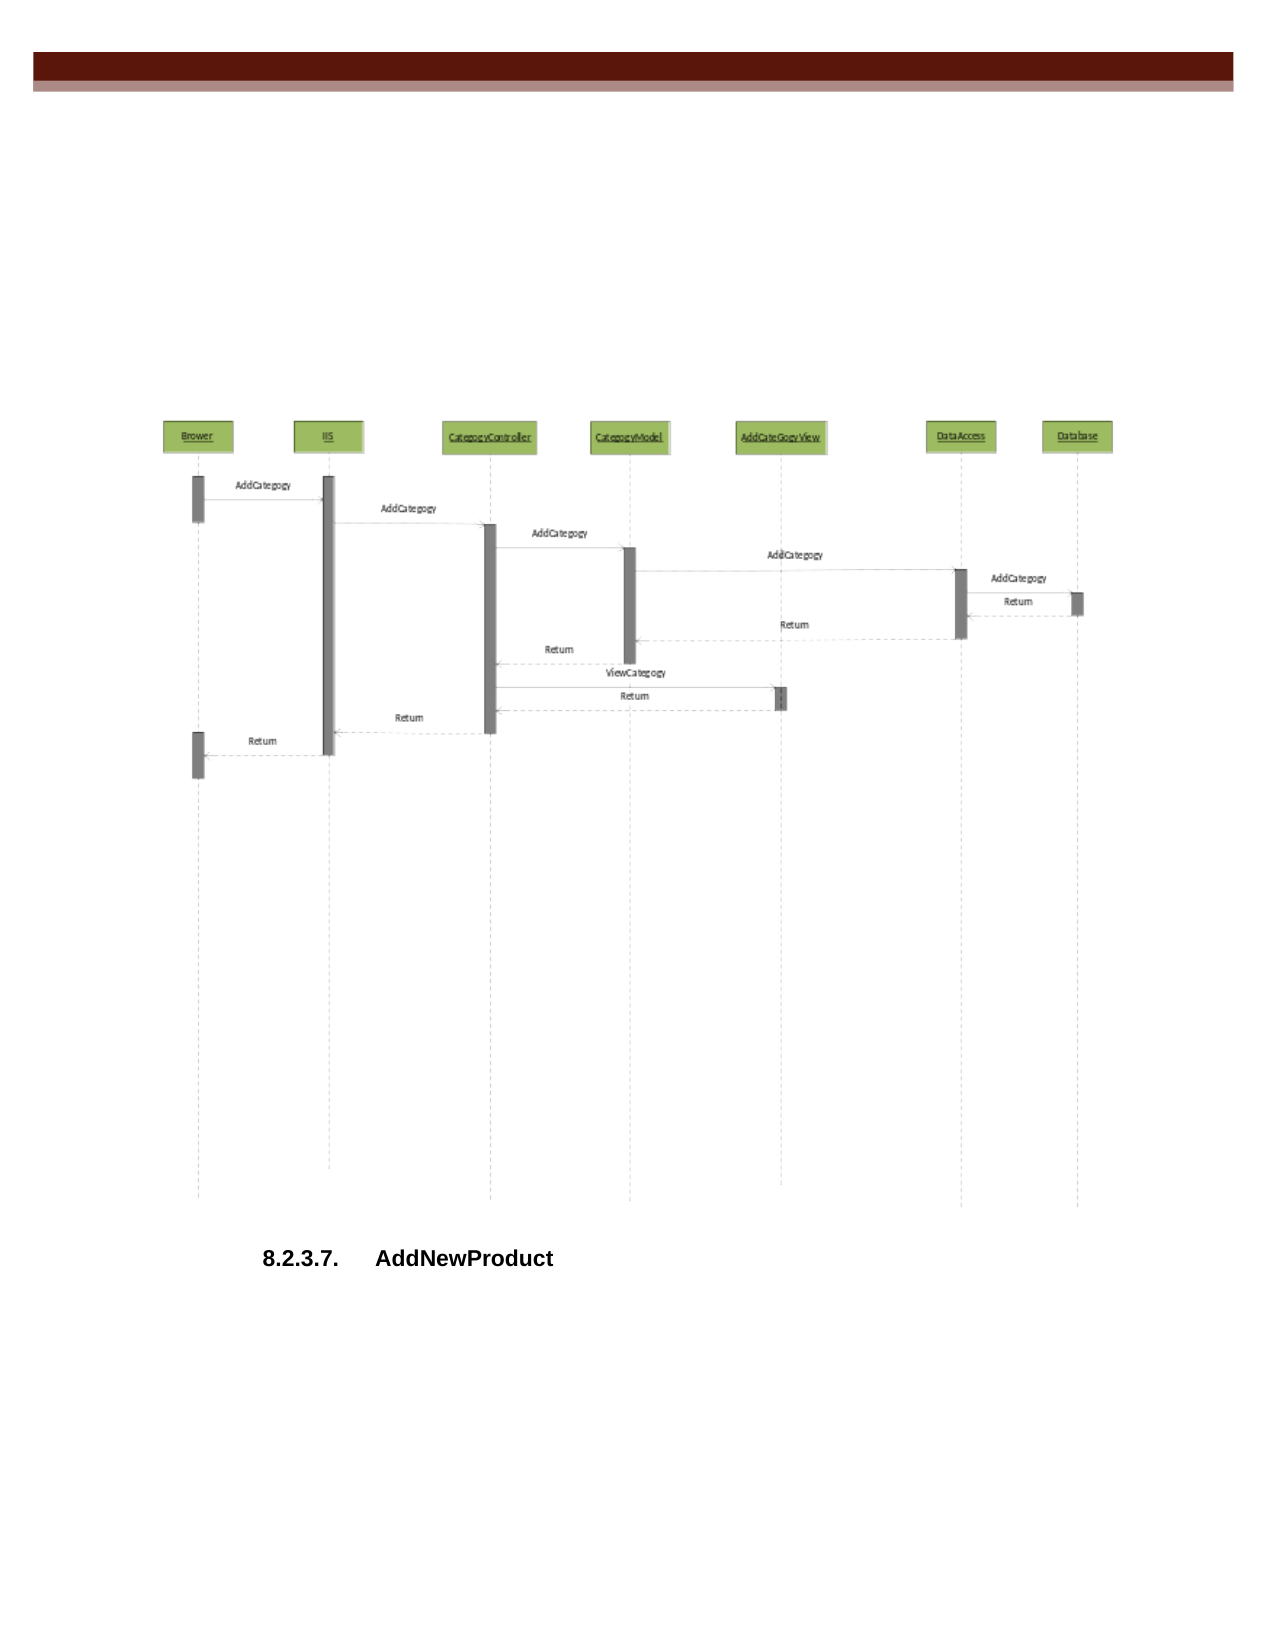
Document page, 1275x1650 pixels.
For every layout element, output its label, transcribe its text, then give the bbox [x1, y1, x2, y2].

list AddNewProduct [262, 1245, 1125, 1272]
